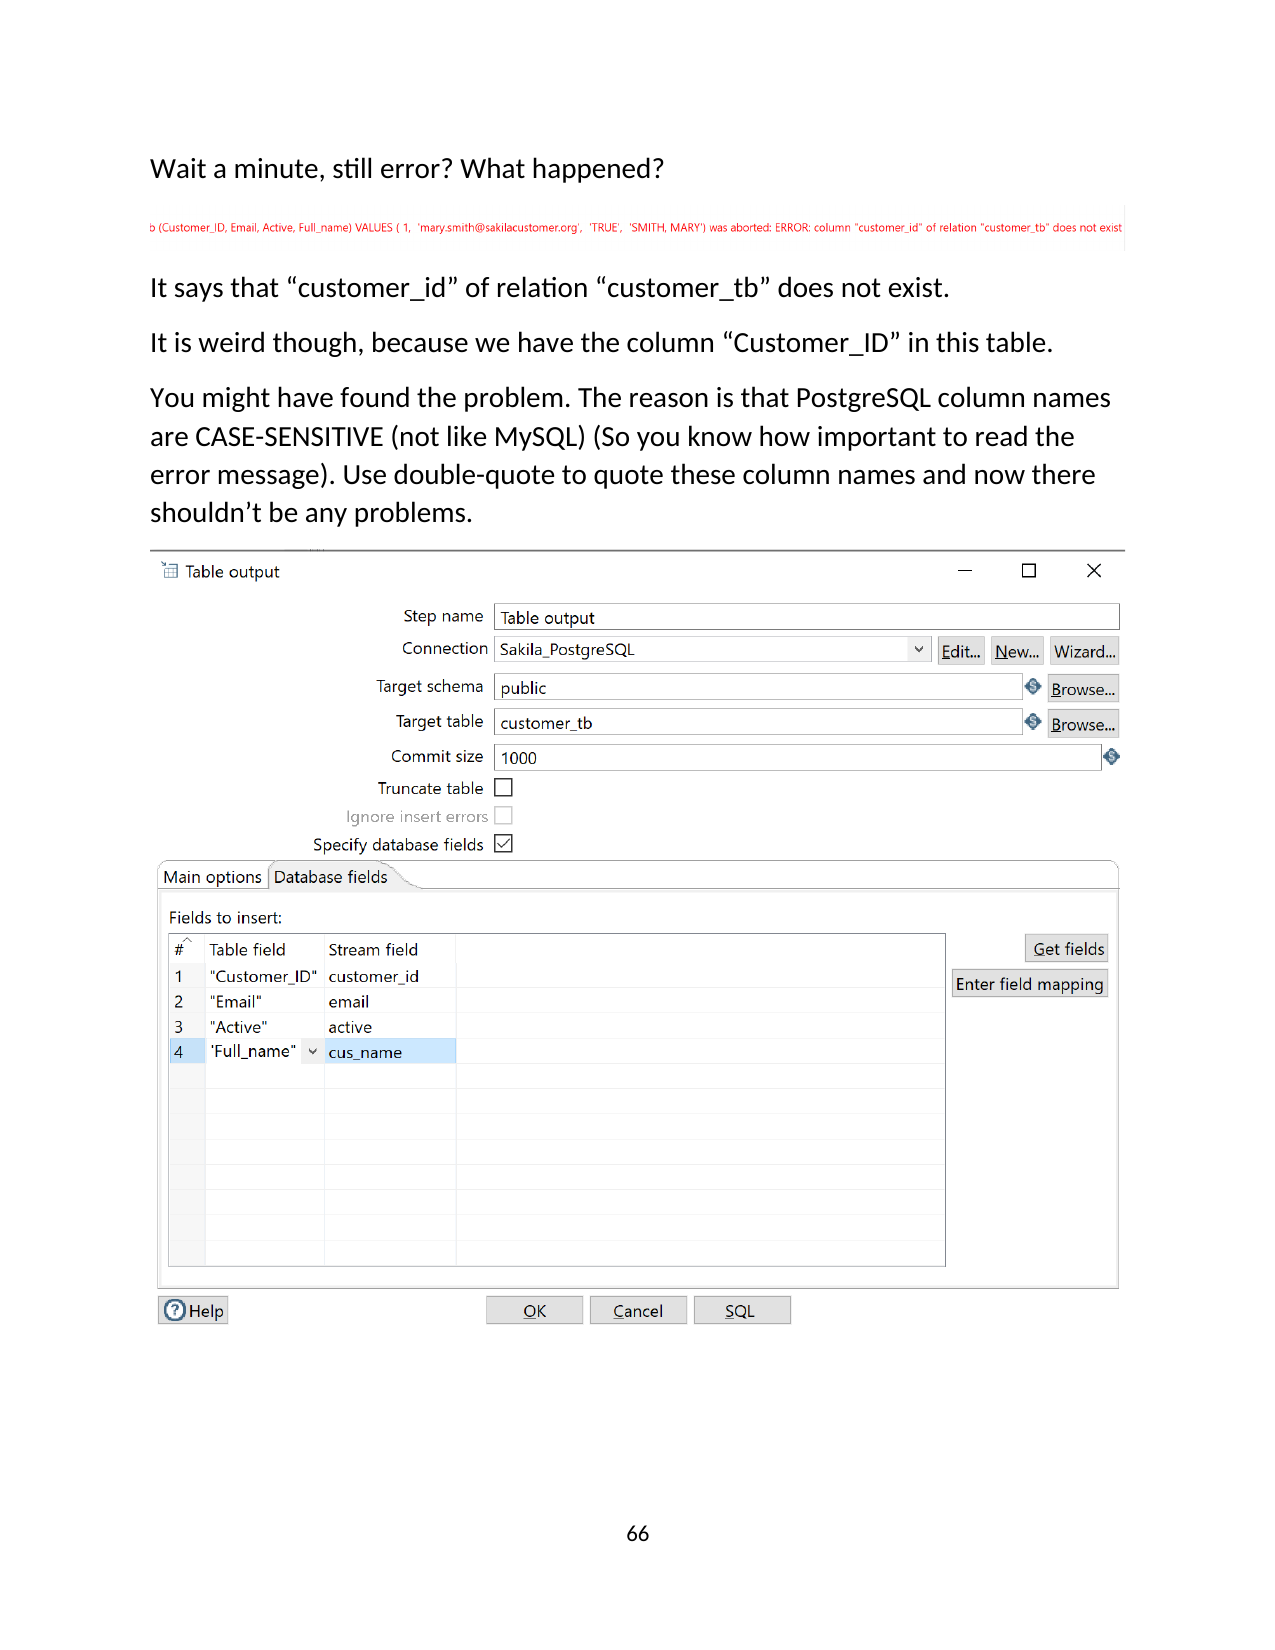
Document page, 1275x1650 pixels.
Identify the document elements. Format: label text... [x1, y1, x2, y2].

text You might have found the problem. The reason is that PostgreSQL column names are CASE-SENSITIVE (not like MySQL) (So you know how important to read the error message). Use double-quote to quote these column names and now there shouldn’t be any problems. [150, 379, 1125, 530]
text Wait a minute, still error? What happened? [150, 150, 1125, 186]
text It is weird though, because we have the column “Customer_ID” in this table. [150, 324, 1125, 360]
text It says that “customer_id” of relation “customer_tb” does not exist. [150, 269, 1125, 304]
picture [150, 549, 1125, 1330]
picture [150, 205, 1125, 251]
